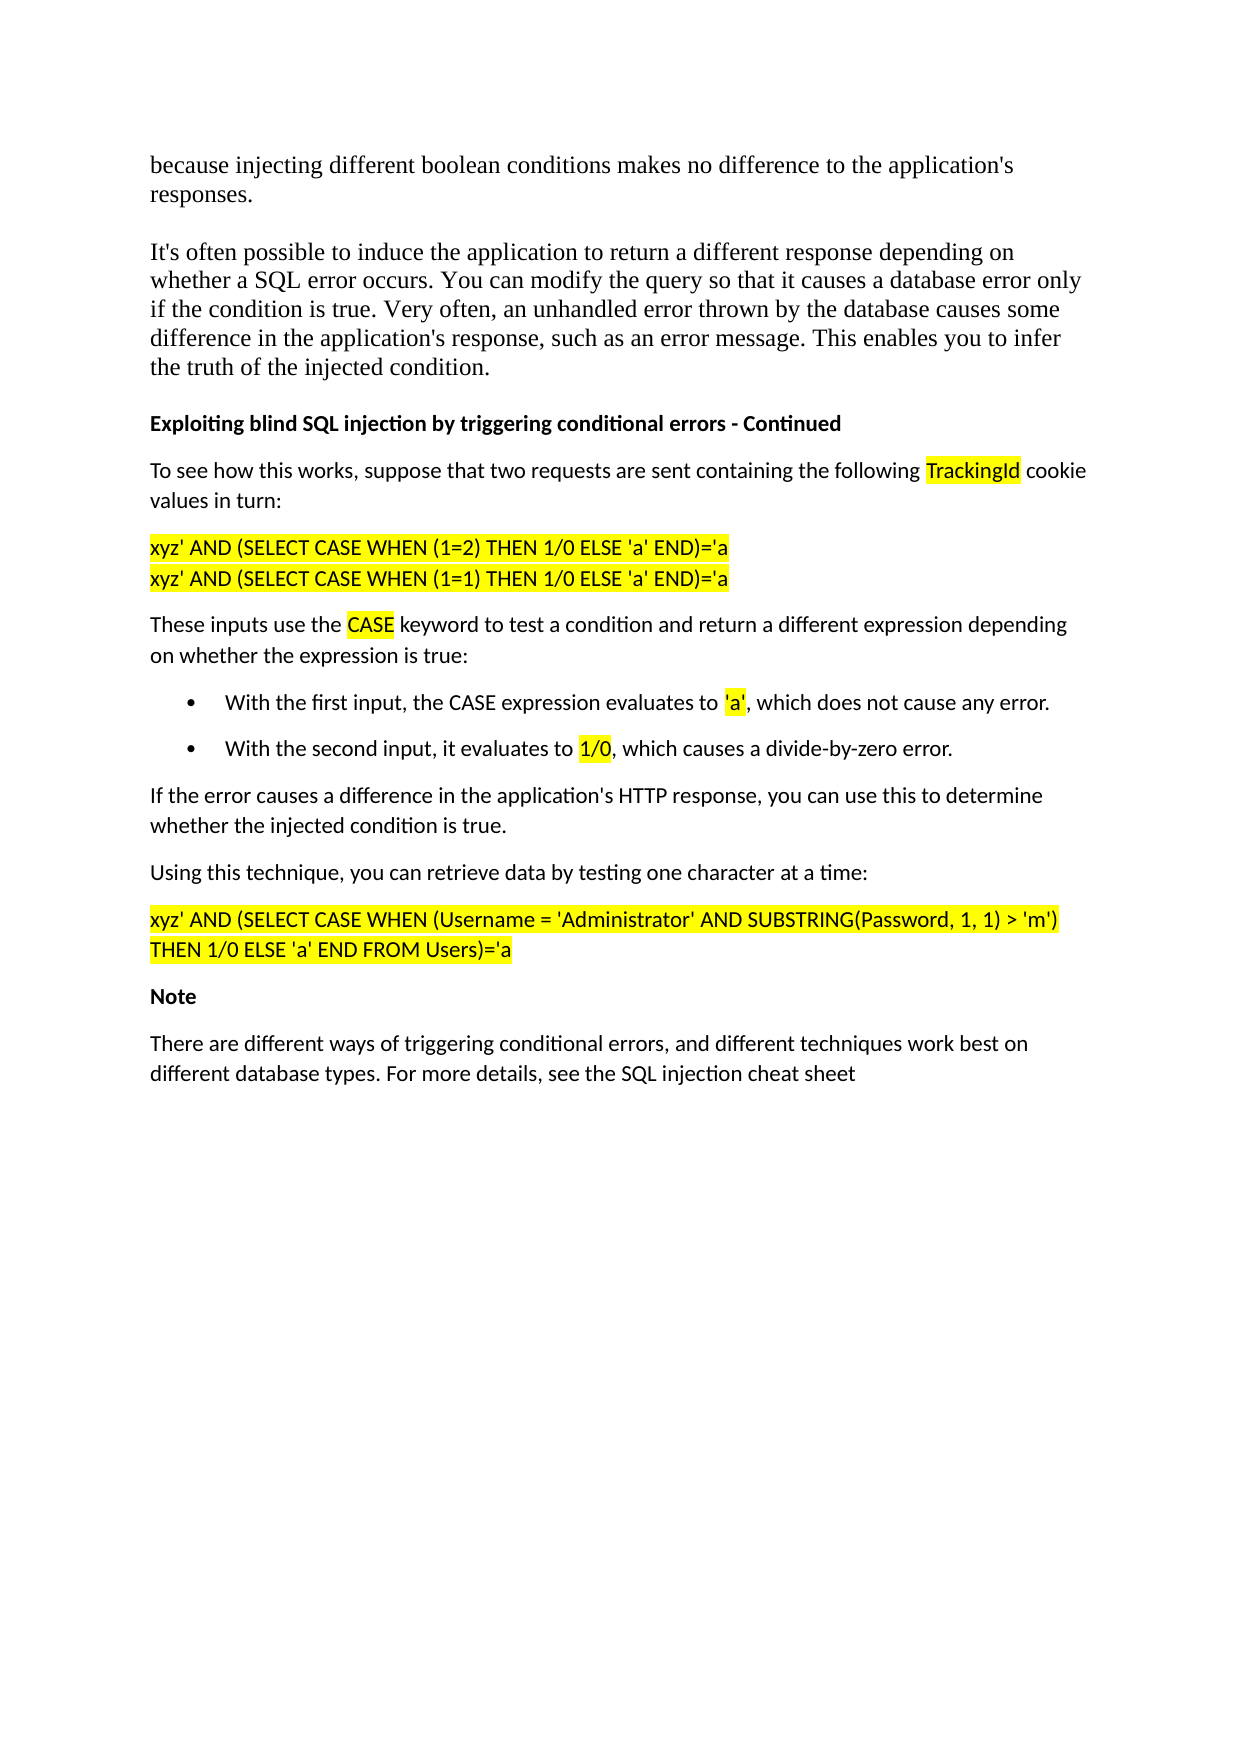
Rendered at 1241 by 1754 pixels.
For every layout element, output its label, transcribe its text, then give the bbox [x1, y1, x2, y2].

text If the error causes a difference in the application's HTTP response, you can use this to determine whether the injected condition is true. [150, 781, 1090, 840]
text There are different ways of triggering conditional errors, and different techniques work best on different database types. For more details, see the SQL injection cheat sheet [150, 1029, 1090, 1088]
list With the second input, it evaluates to 1/0, which causes a divide-by-zero error. [187, 734, 1090, 763]
list With the first input, the CASE expression evaluates to 'a', which does not cause any error. [746, 688, 1090, 716]
text It's often possible to induce the application to return a different response depending on whether a SQL error occurs. You can modify the query so that it causes a database error only if the condition is true. Very often, an unhandled error thrown by the database causes some difference in the application's response, such as an error message. This enables you to infer the truth of the injected condition. [150, 237, 1090, 380]
text Note [150, 982, 1090, 1011]
text xyz' AND (SELECT CASE WHEN (Username = 'Administrator' AND SUBSTRING(Password, 1, 1) > 'm') THEN 1/0 ELSE 'a' END FROM Users)='a [150, 905, 1090, 964]
list With the first input, the CASE expression evaluates to 'a', which does not cause any error. [187, 688, 725, 716]
text Exploiting blind SQL injection by triggering conditional errors - Continued [150, 409, 1090, 438]
text These inputs use the CASE keyword to test a condition and return a different expression depending on whether the expression is true: [150, 611, 1090, 669]
text Using this technique, you can retrieve data by testing one character at a time: [150, 858, 1090, 887]
text To see how this works, suppose that two requests are sent containing the following TrackingId cookie values in turn: [150, 456, 1090, 515]
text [150, 150, 1090, 207]
text xyz' AND (SELECT CASE WHEN (1=2) THEN 1/0 ELSE 'a' END)='a xyz' AND (SELECT CASE WHEN (1=1) THEN 1/0 ELSE 'a' END)='a [150, 533, 1090, 592]
